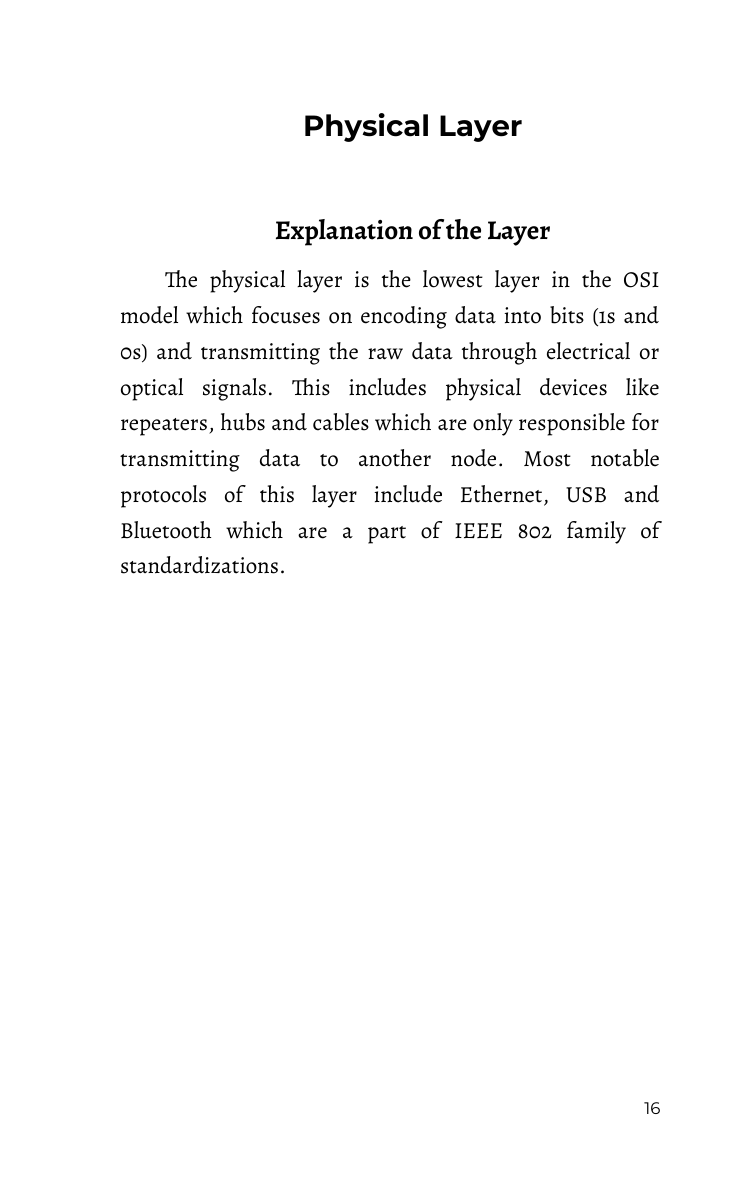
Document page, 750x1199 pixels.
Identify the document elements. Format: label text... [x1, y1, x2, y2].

text Explanation of the Layer [120, 212, 660, 248]
text Physical Layer [120, 108, 660, 144]
text The physical layer is the lowest layer in the OSI model which focuses on encoding data into bits (1s and 0s) and transmitting the raw data through electrical or optical signals. This includes physical devices like repeaters, hubs and cables which are only responsible for transmitting data to another node. Most notable protocols of this layer include Ethernet, USB and Bluetooth which are a part of IEEE 802 family of standardizations. [120, 264, 660, 582]
